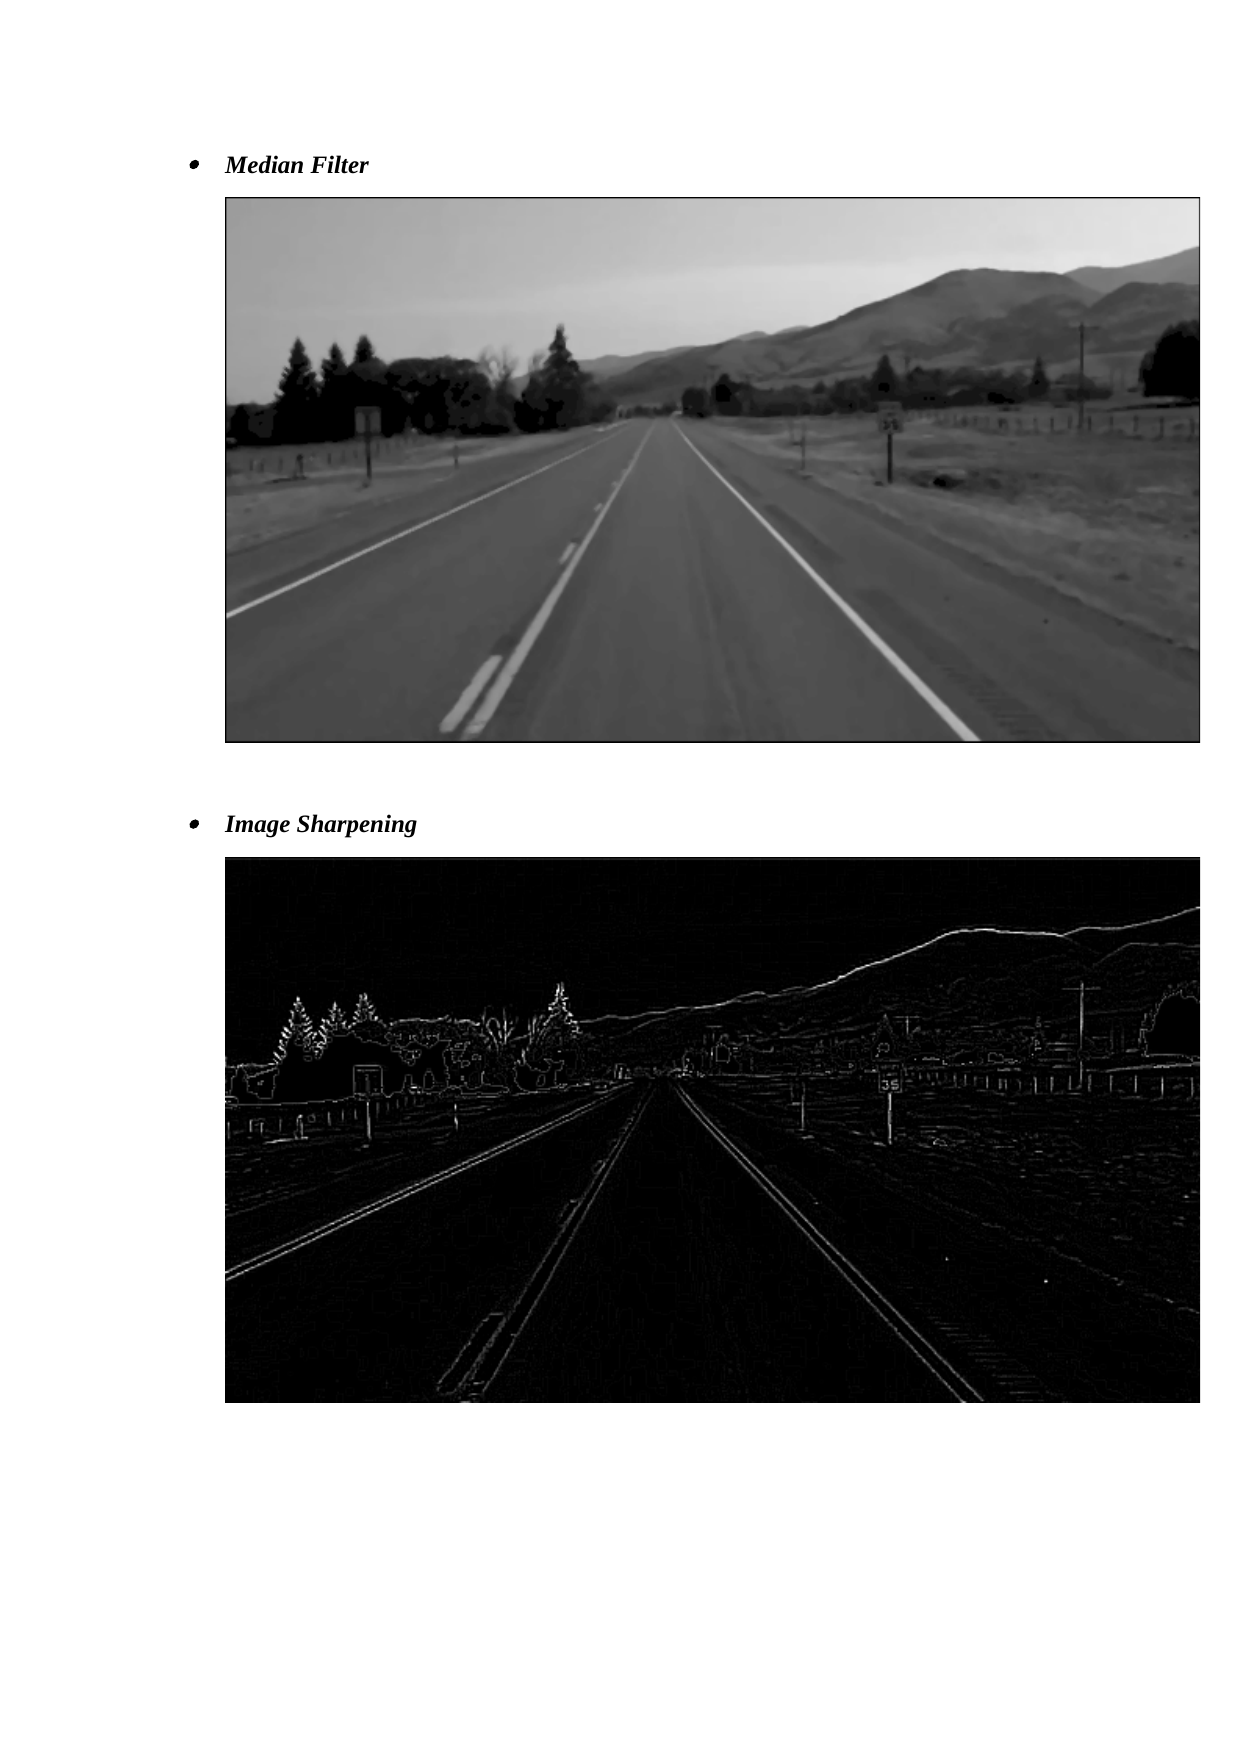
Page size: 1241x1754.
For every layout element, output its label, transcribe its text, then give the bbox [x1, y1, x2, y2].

list Median Filter [187, 150, 1090, 179]
list Image Sharpening [187, 809, 1090, 838]
picture [225, 857, 1200, 1403]
picture [225, 197, 1200, 743]
